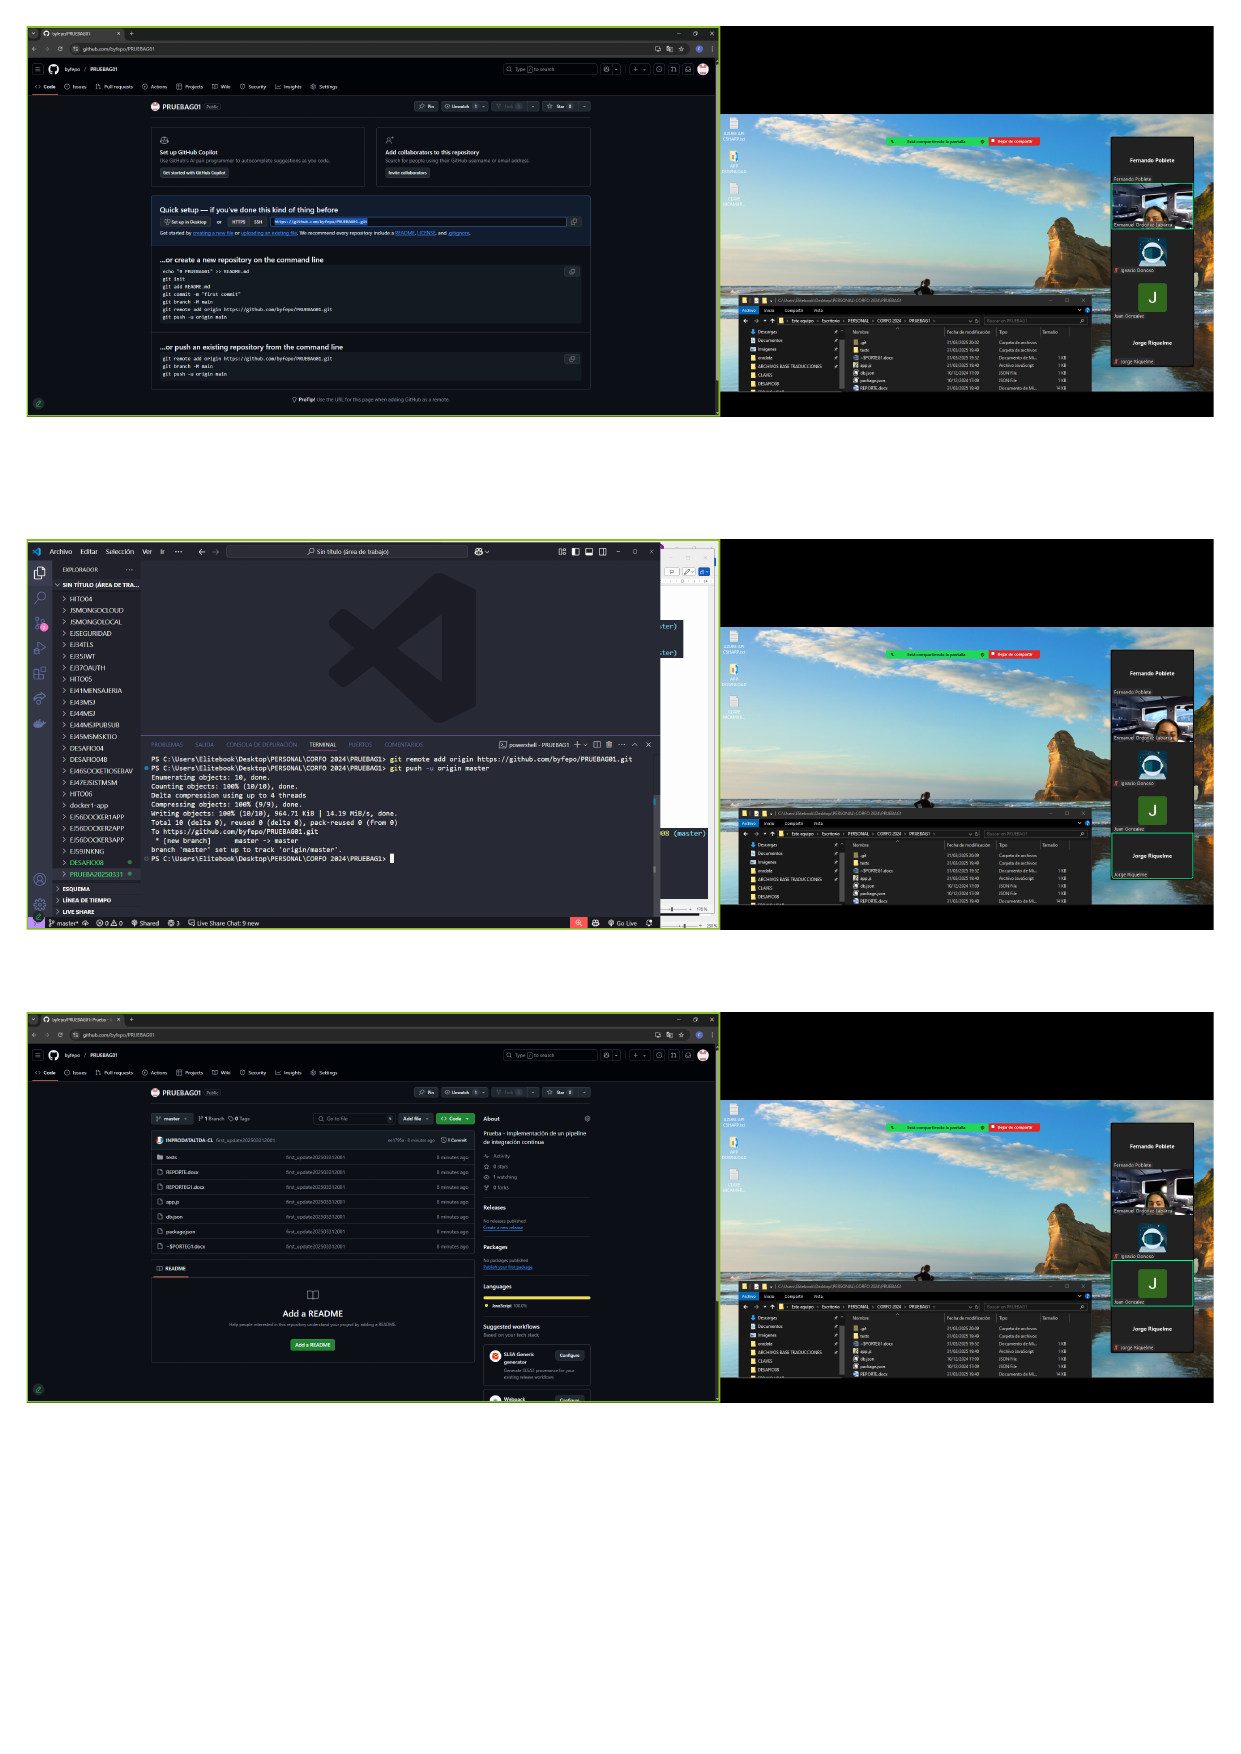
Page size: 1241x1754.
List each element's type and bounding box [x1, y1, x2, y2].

picture [26, 1012, 1214, 1403]
picture [26, 539, 1214, 930]
picture [26, 26, 1214, 417]
